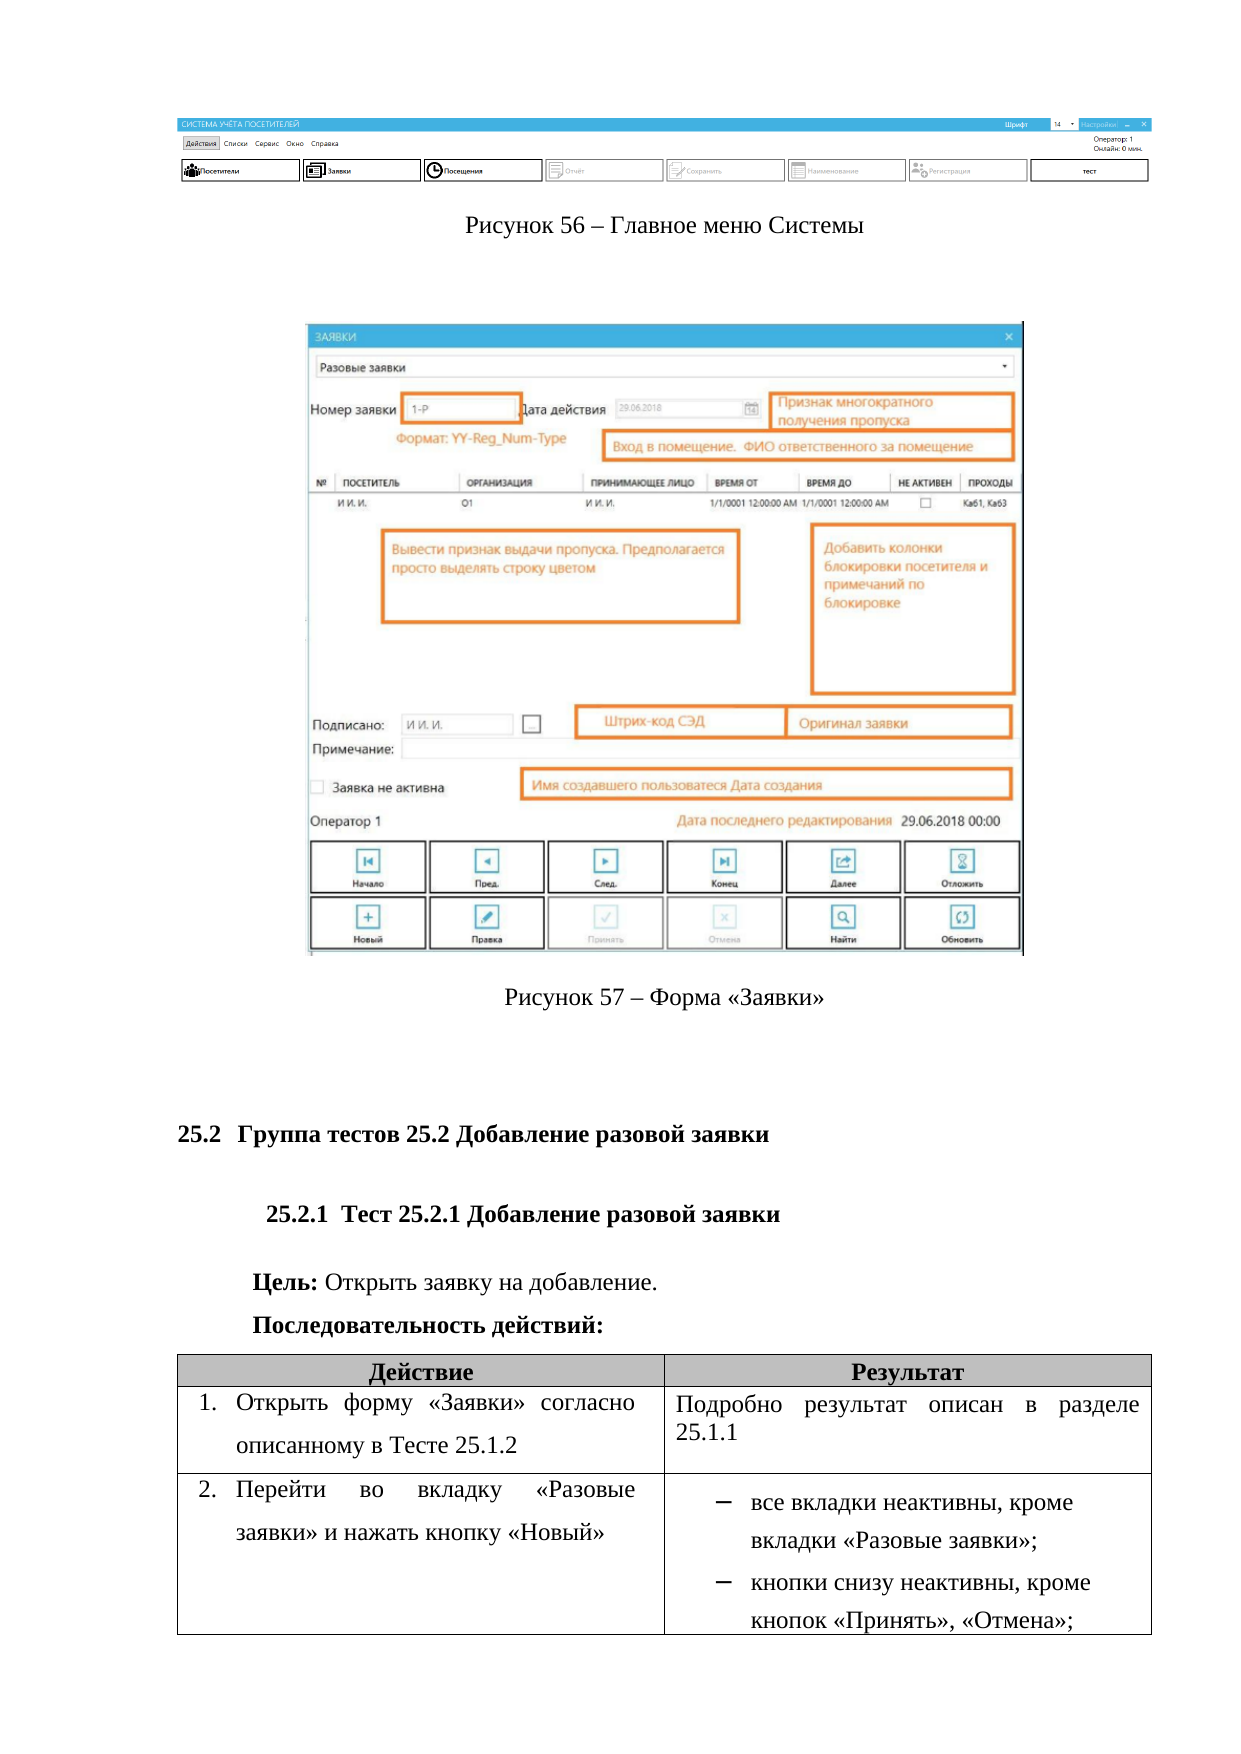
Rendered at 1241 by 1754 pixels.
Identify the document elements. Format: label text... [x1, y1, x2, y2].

subtitle Группа тестов 25.2 Добавление разовой заявки [177, 1119, 1152, 1147]
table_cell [178, 1474, 664, 1634]
subtitle Тест 25.2.1 Добавление разовой заявки [266, 1199, 1152, 1228]
text Последовательность действий: [177, 1311, 1134, 1339]
title Рисунок 57 – Форма «Заявки» [177, 982, 1152, 1011]
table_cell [665, 1474, 1151, 1634]
table_header Действие [178, 1355, 664, 1386]
text Цель: Открыть заявку на добавление. [177, 1267, 1134, 1296]
title Рисунок 56 – Главное меню Системы [177, 210, 1152, 239]
table_header Результат [665, 1355, 1151, 1386]
table_cell Открыть форму «Заявки» согласно описанному в Тесте 25.1.2 [178, 1387, 664, 1473]
picture [177, 118, 1152, 184]
picture [305, 321, 1024, 956]
table_cell Подробно результат описан в разделе 26.1.1 [665, 1387, 1151, 1473]
